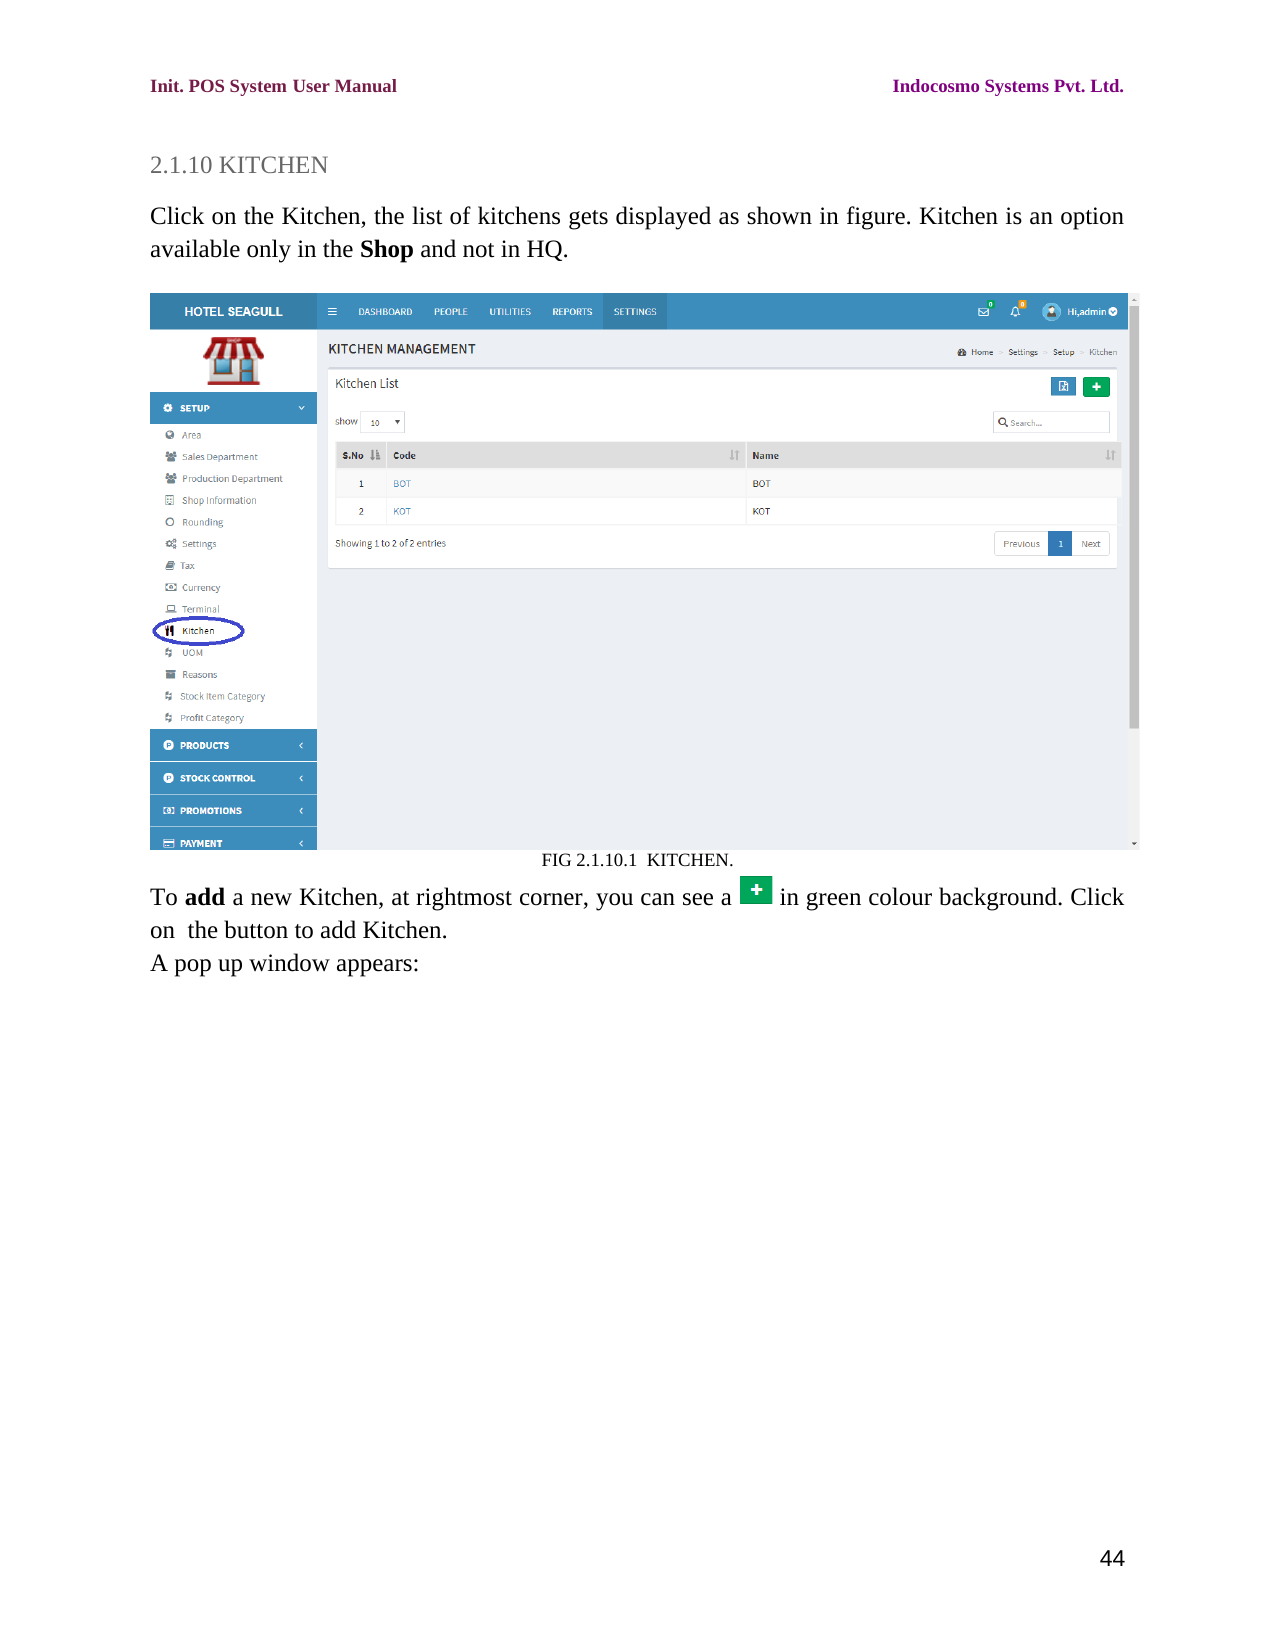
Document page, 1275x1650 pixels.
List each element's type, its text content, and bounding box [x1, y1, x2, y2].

picture [740, 874, 773, 906]
text FIG 2.1.10.1 KITCHEN. [150, 850, 1125, 871]
text Click on the Kitchen, the list of kitchens gets displayed as shown in figure. Kitchen is an option available only in the Shop and not in HQ. [150, 201, 1125, 263]
subtitle 2.1.10 KITCHEN [150, 150, 1125, 179]
text A pop up window appears: [150, 948, 1125, 977]
picture [150, 293, 1140, 850]
text To add a new Kitchen, at rightmost corner, you can see a in green colour background. Click on the button to add Kitchen. [150, 874, 1125, 944]
